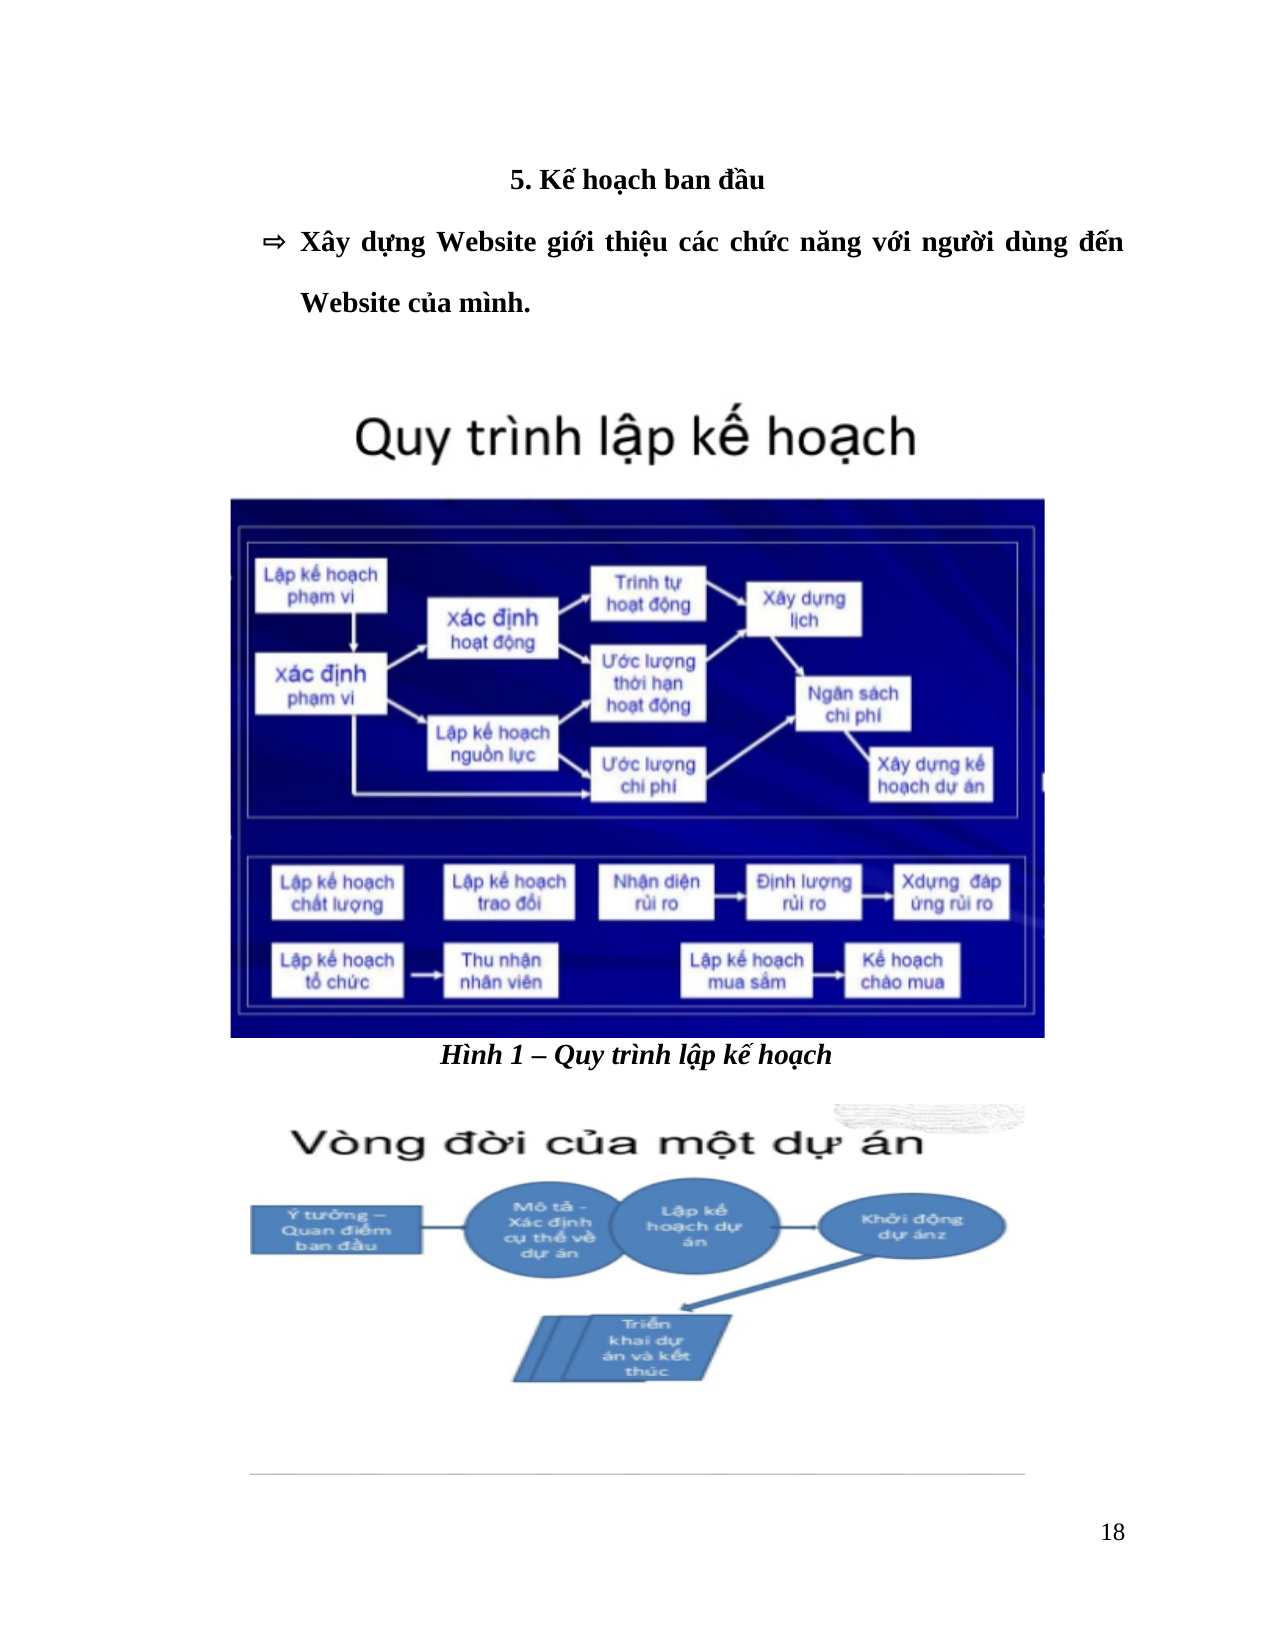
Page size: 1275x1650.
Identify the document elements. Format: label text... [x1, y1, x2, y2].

picture [250, 1104, 1025, 1475]
text Hình 1 – Quy trình lập kế hoạch [150, 1037, 1125, 1071]
subtitle 5. Kế hoạch ban đầu [150, 162, 1125, 196]
picture [230, 356, 1045, 1038]
list Xây dựng Website giới thiệu các chức năng với người dùng đến Website của mình. [262, 208, 1125, 319]
